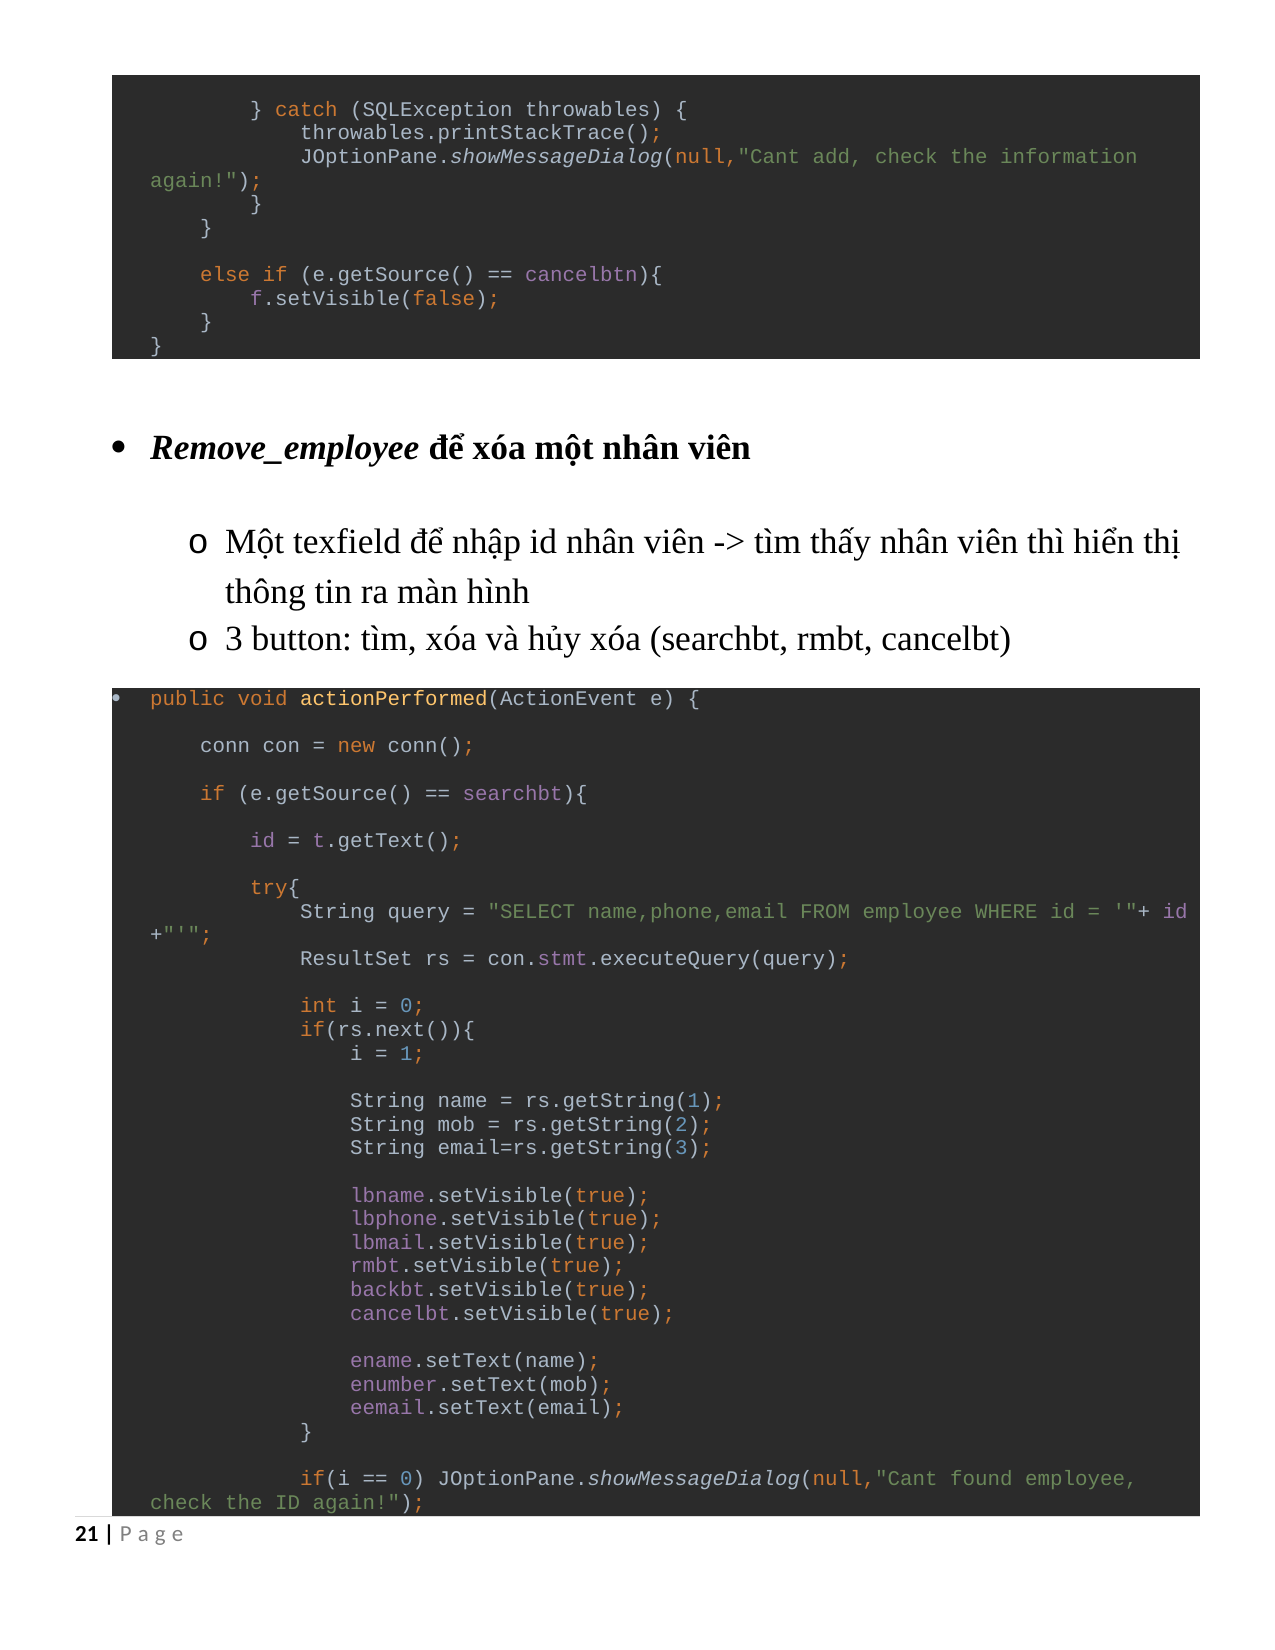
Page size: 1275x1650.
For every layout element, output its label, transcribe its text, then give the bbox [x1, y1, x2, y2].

list Một texfield để nhập id nhân viên -> tìm thấy nhân viên thì hiển thị thông tin ra màn hình [187, 520, 1200, 611]
list 3 button: tìm, xóa và hủy xóa (searchbt, rmbt, cancelbt) [187, 617, 1200, 661]
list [112, 688, 1200, 1516]
list Remove_employee để xóa một nhân viên [112, 426, 1200, 467]
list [112, 75, 1200, 359]
